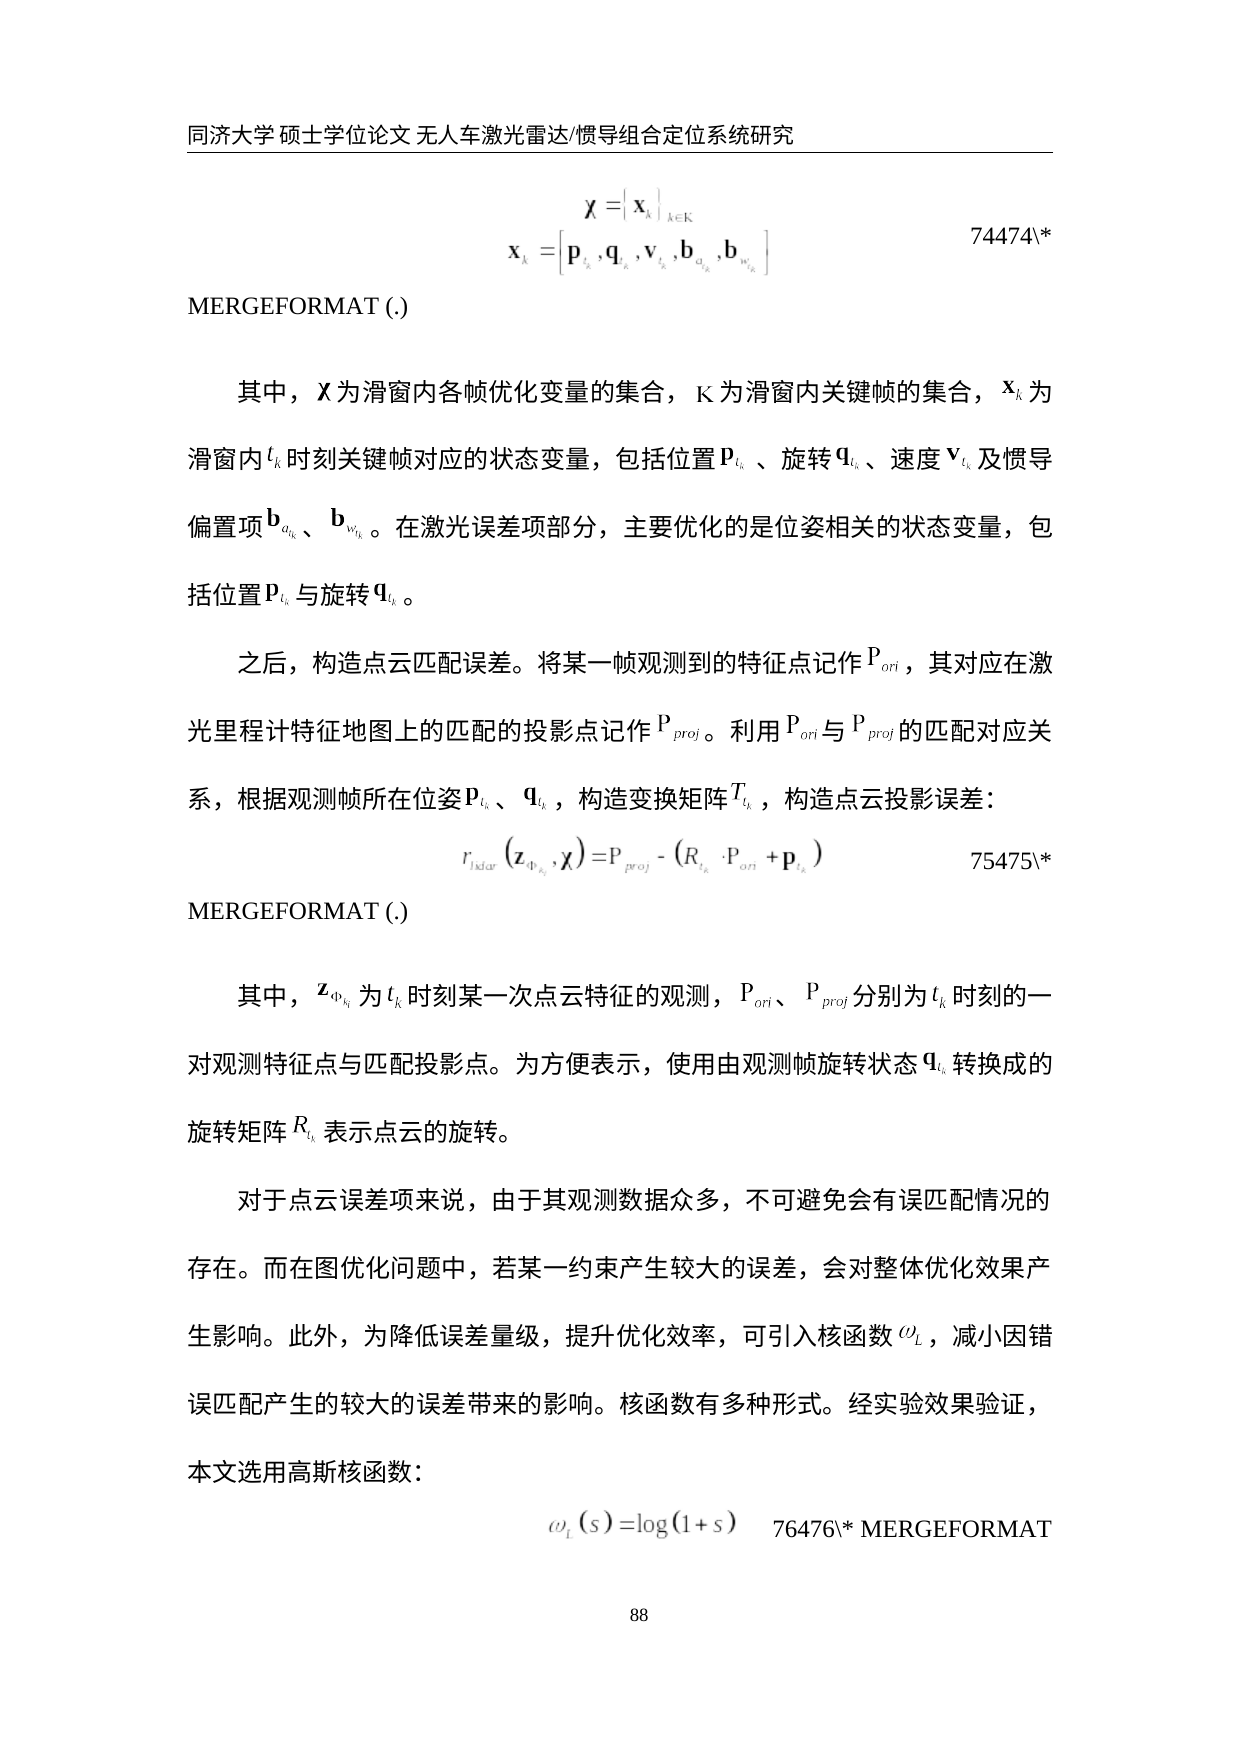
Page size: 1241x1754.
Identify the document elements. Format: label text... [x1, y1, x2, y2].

text 其中，为时刻某一次点云特征的观测，、分别为时刻的一对观测特征点与匹配投影点。为方便表示，使用由观测帧旋转状态转换成的旋转矩阵表示点云的旋转。 [187, 961, 1053, 1165]
text 对于点云误差项来说，由于其观测数据众多，不可避免会有误匹配情况的存在。而在图优化问题中，若某一约束产生较大的误差，会对整体优化效果产生影响。此外，为降低误差量级，提升优化效率，可引入核函数，减小因错误匹配产生的较大的误差带来的影响。核函数有多种形式。经实验效果验证，本文选用高斯核函数： [187, 1165, 1053, 1504]
text 其中，为滑窗内各帧优化变量的集合，为滑窗内关键帧的集合，为滑窗内时刻关键帧对应的状态变量，包括位置 、旋转、速度及惯导偏置项、。在激光误差项部分，主要优化的是位姿相关的状态变量，包括位置与旋转。 [187, 356, 1053, 628]
text 之后，构造点云匹配误差。将某一帧观测到的特征点记作，其对应在激光里程计特征地图上的匹配的投影点记作。利用与的匹配对应关系，根据观测帧所在位姿、，构造变换矩阵，构造点云投影误差： [187, 628, 1053, 832]
